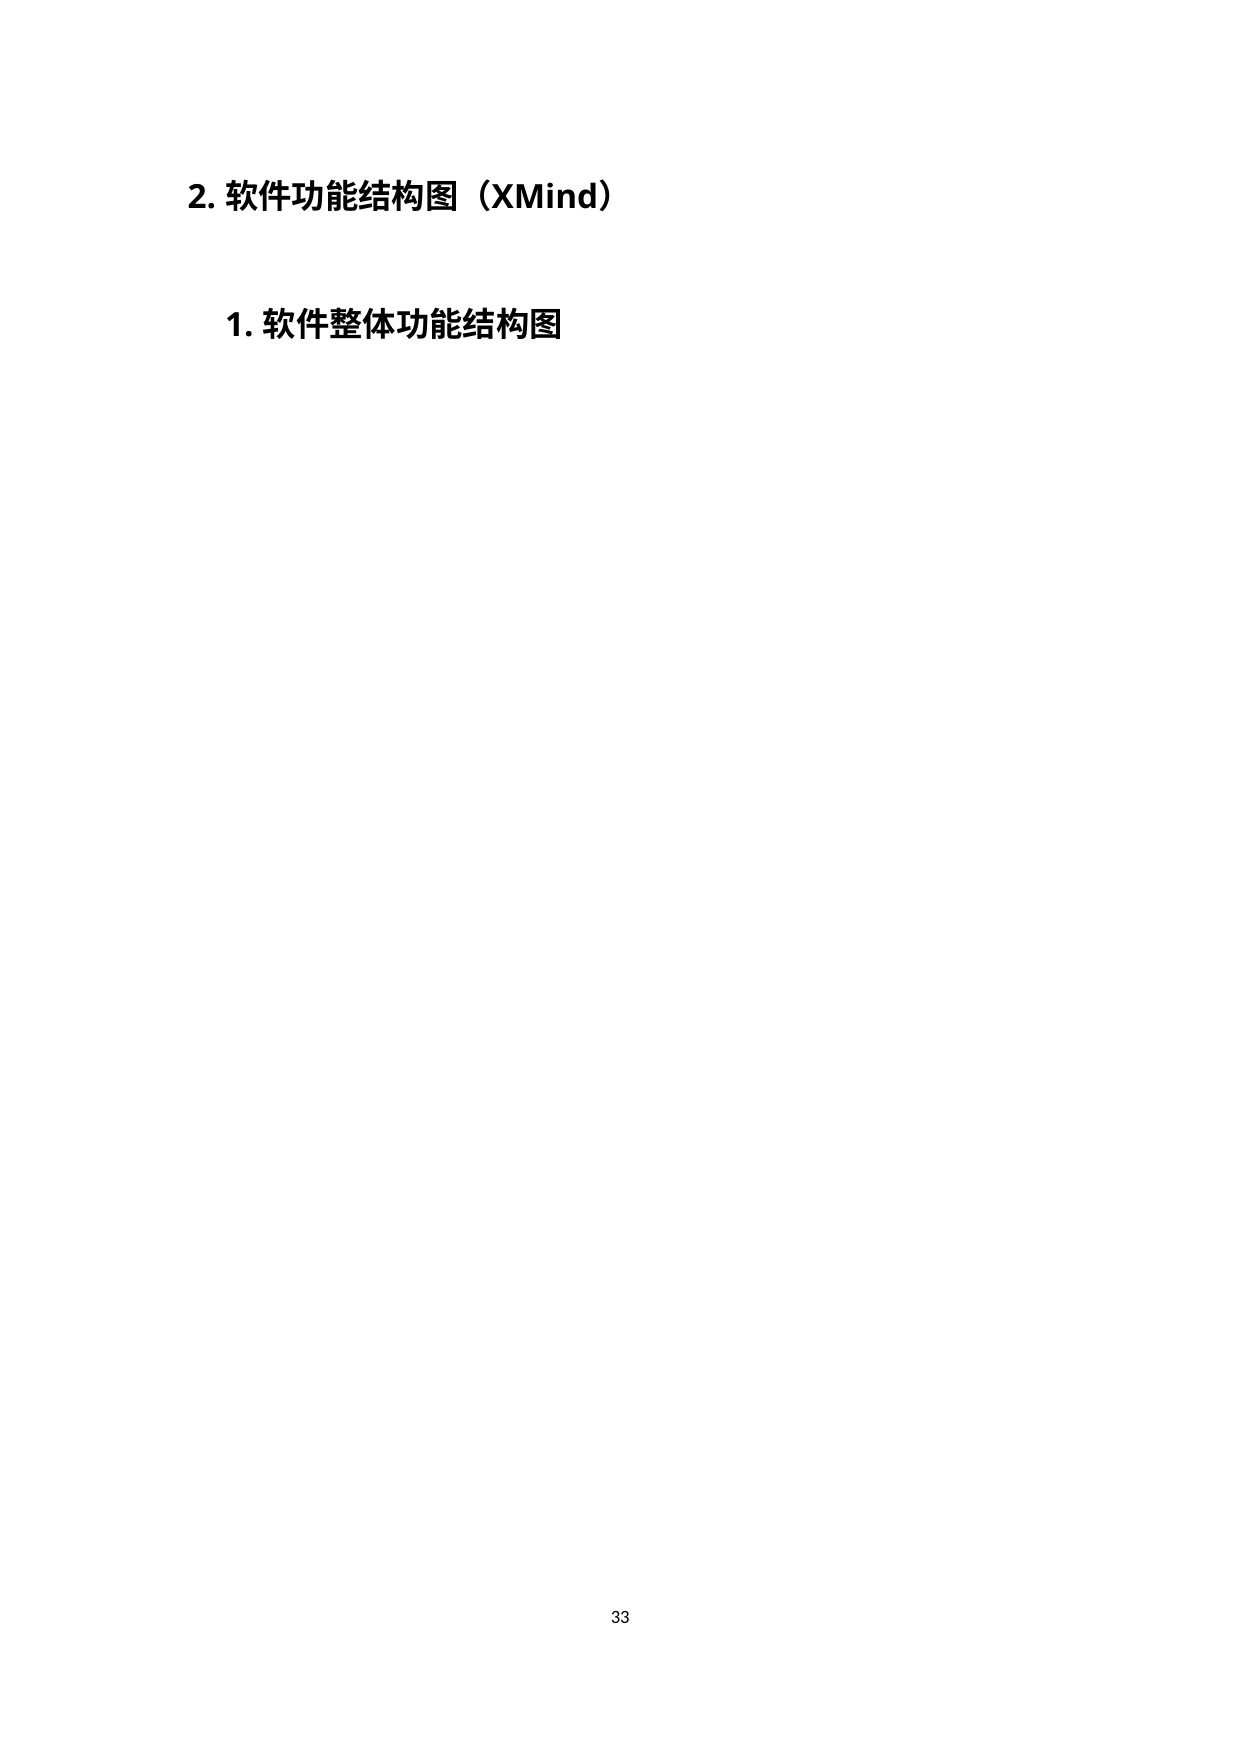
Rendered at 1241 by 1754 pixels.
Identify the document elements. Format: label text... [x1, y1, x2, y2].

subtitle 2. 软件功能结构图（XMind） [187, 162, 1053, 227]
subtitle 软件整体功能结构图 [225, 289, 1053, 354]
